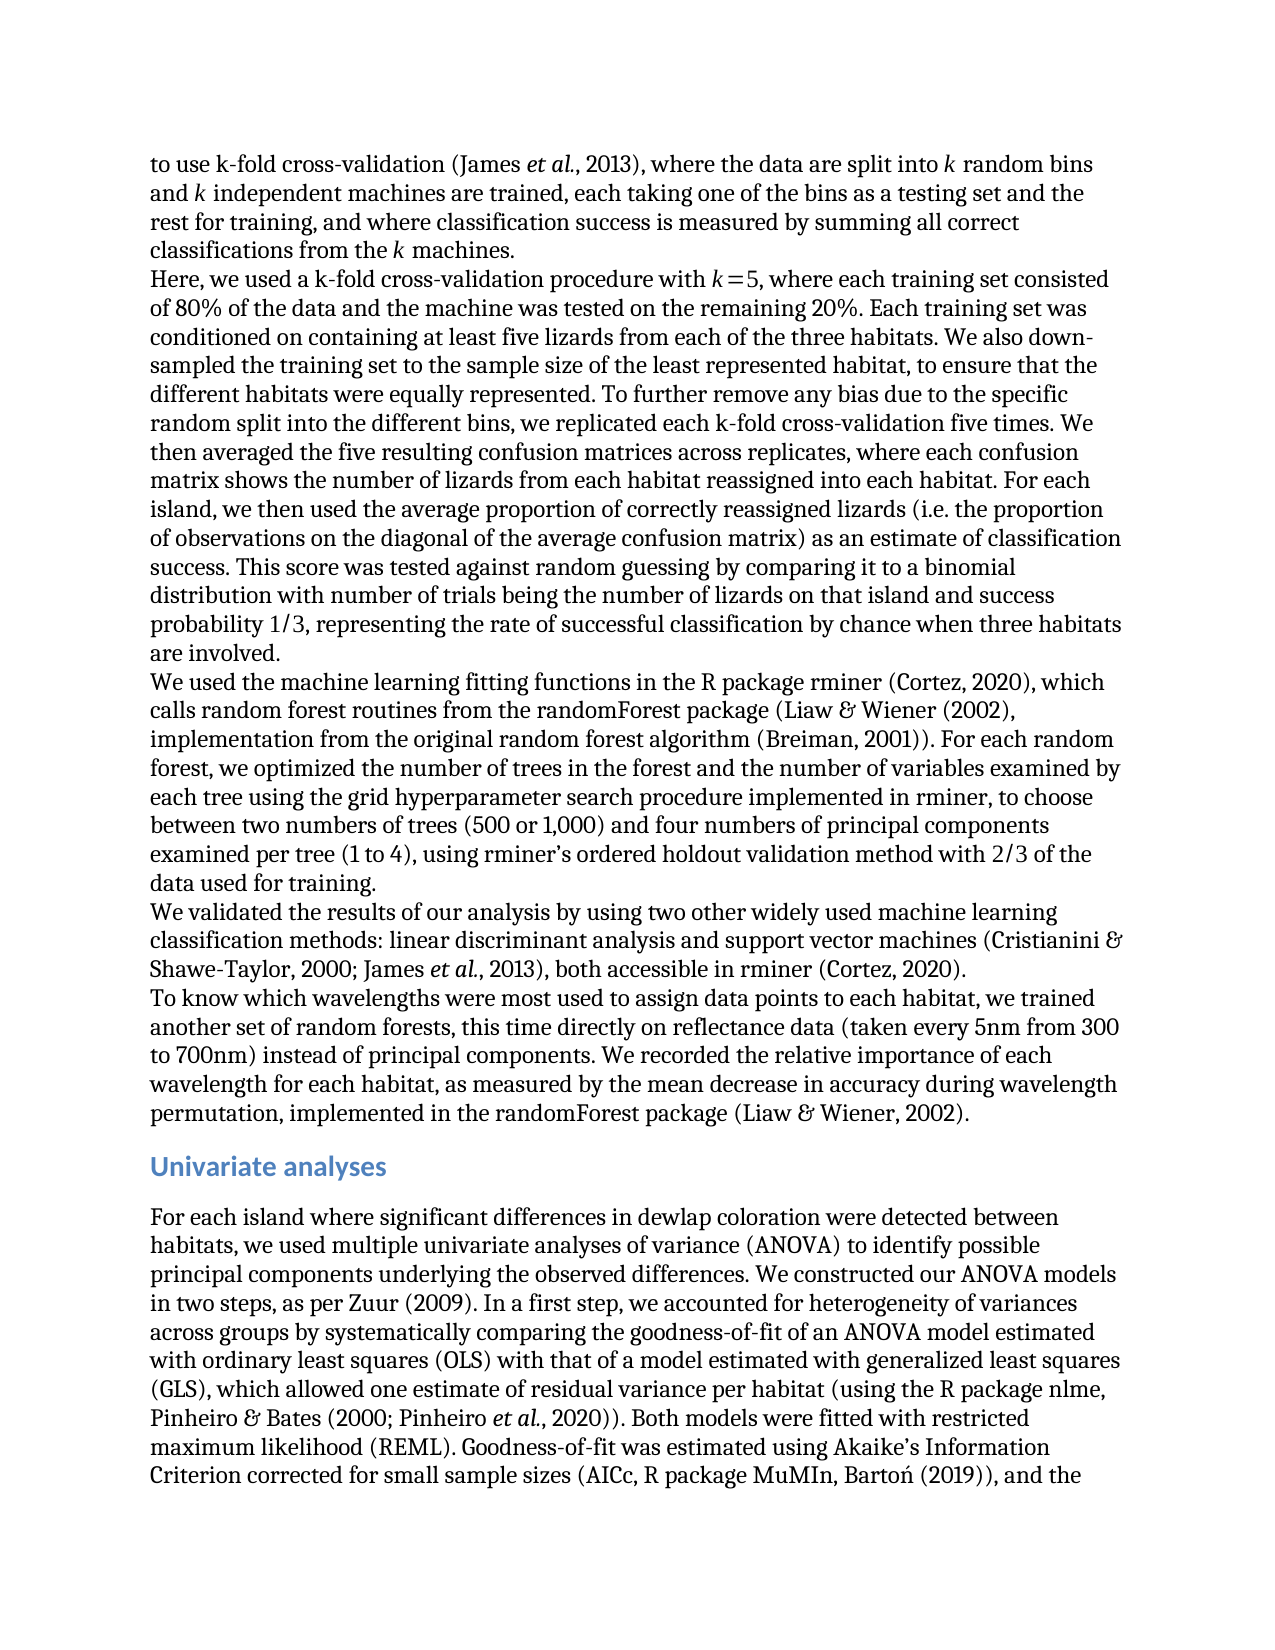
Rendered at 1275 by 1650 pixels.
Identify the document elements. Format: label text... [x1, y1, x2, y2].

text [150, 150, 1125, 1127]
subtitle Univariate analyses [150, 1148, 1125, 1184]
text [150, 1203, 1125, 1490]
